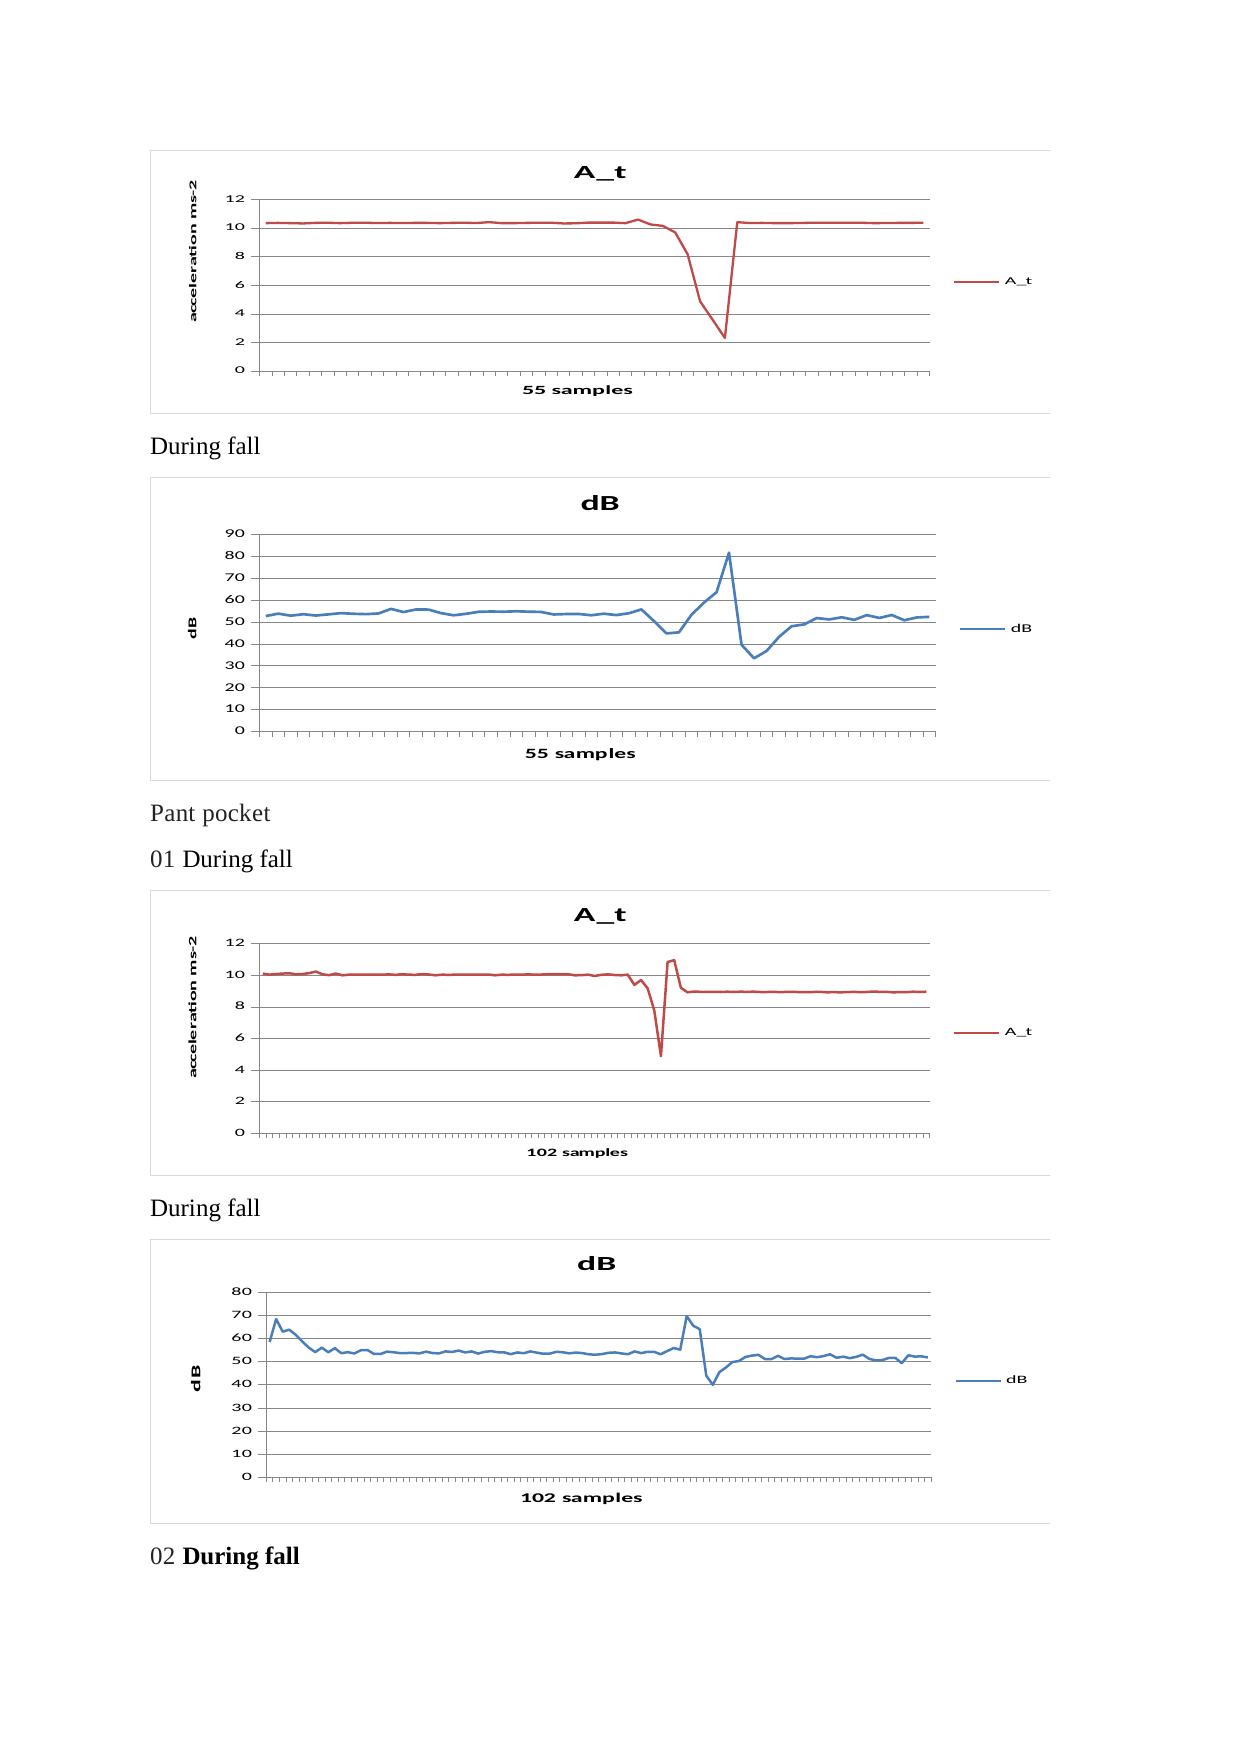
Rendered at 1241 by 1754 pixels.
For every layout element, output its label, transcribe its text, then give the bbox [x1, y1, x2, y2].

text During fall [150, 1193, 1090, 1221]
text Pant pocket [150, 798, 1090, 827]
text During fall [150, 431, 1090, 460]
text 01 During fall [150, 844, 1090, 873]
text 02 During fall [150, 1541, 1090, 1569]
